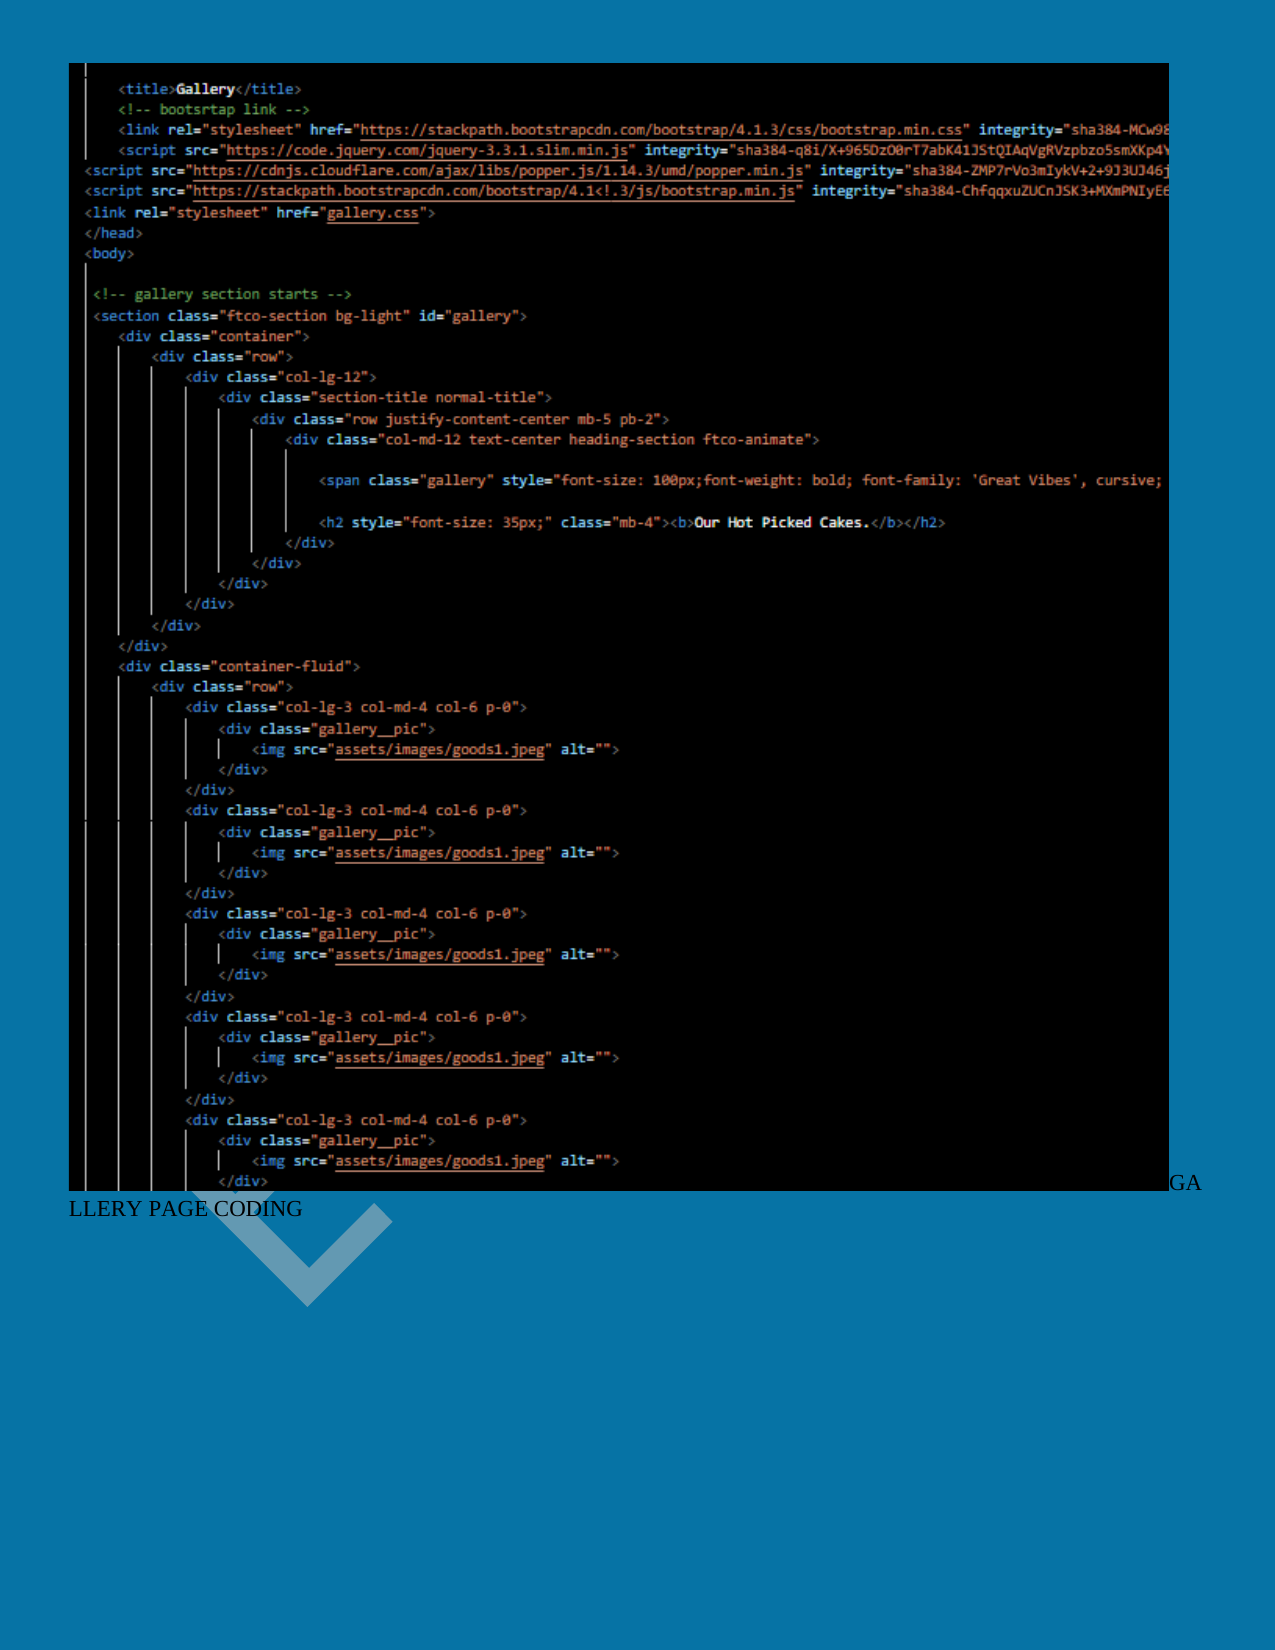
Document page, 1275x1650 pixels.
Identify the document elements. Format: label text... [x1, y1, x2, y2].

picture [70, 64, 1168, 1191]
